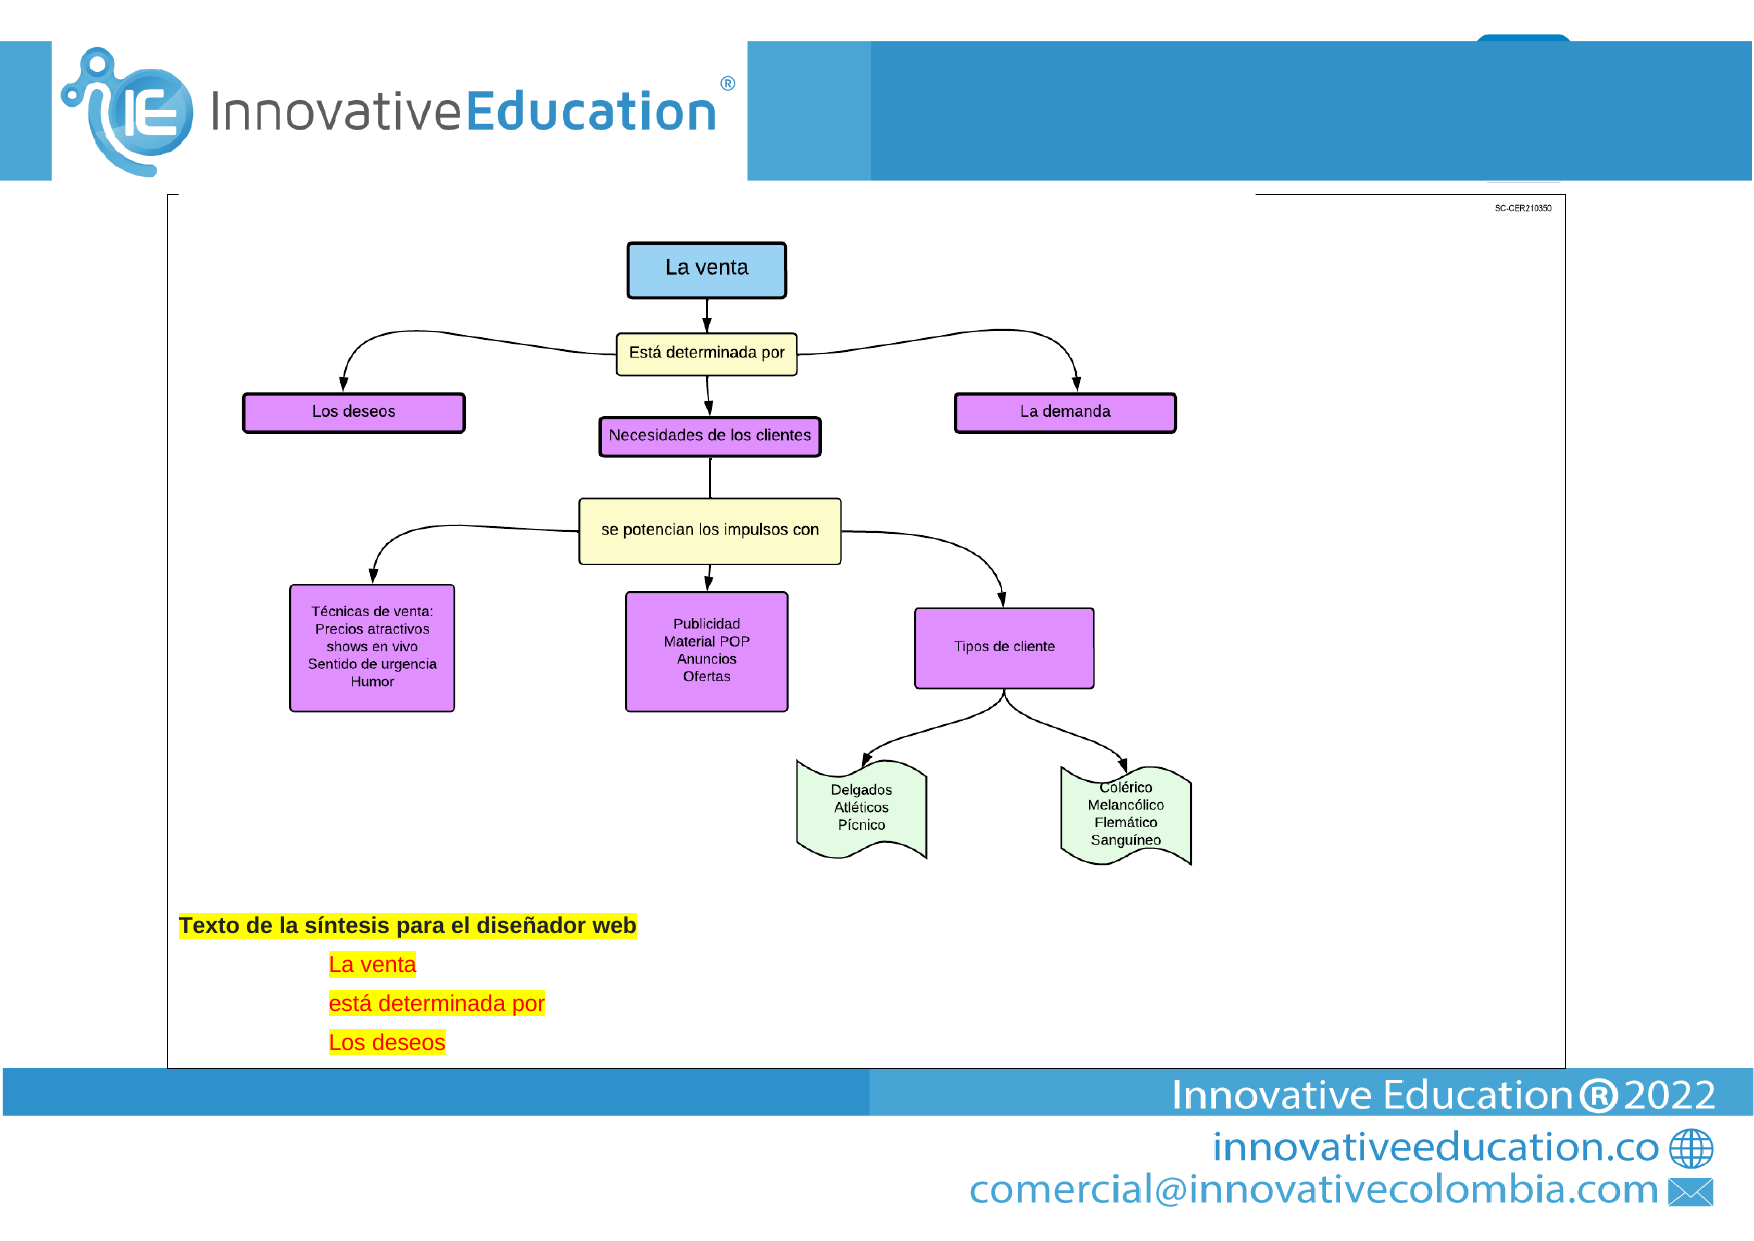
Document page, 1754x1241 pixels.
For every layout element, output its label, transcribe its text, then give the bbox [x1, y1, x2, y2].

picture [0, 28, 1752, 913]
picture [2, 1067, 1754, 1213]
